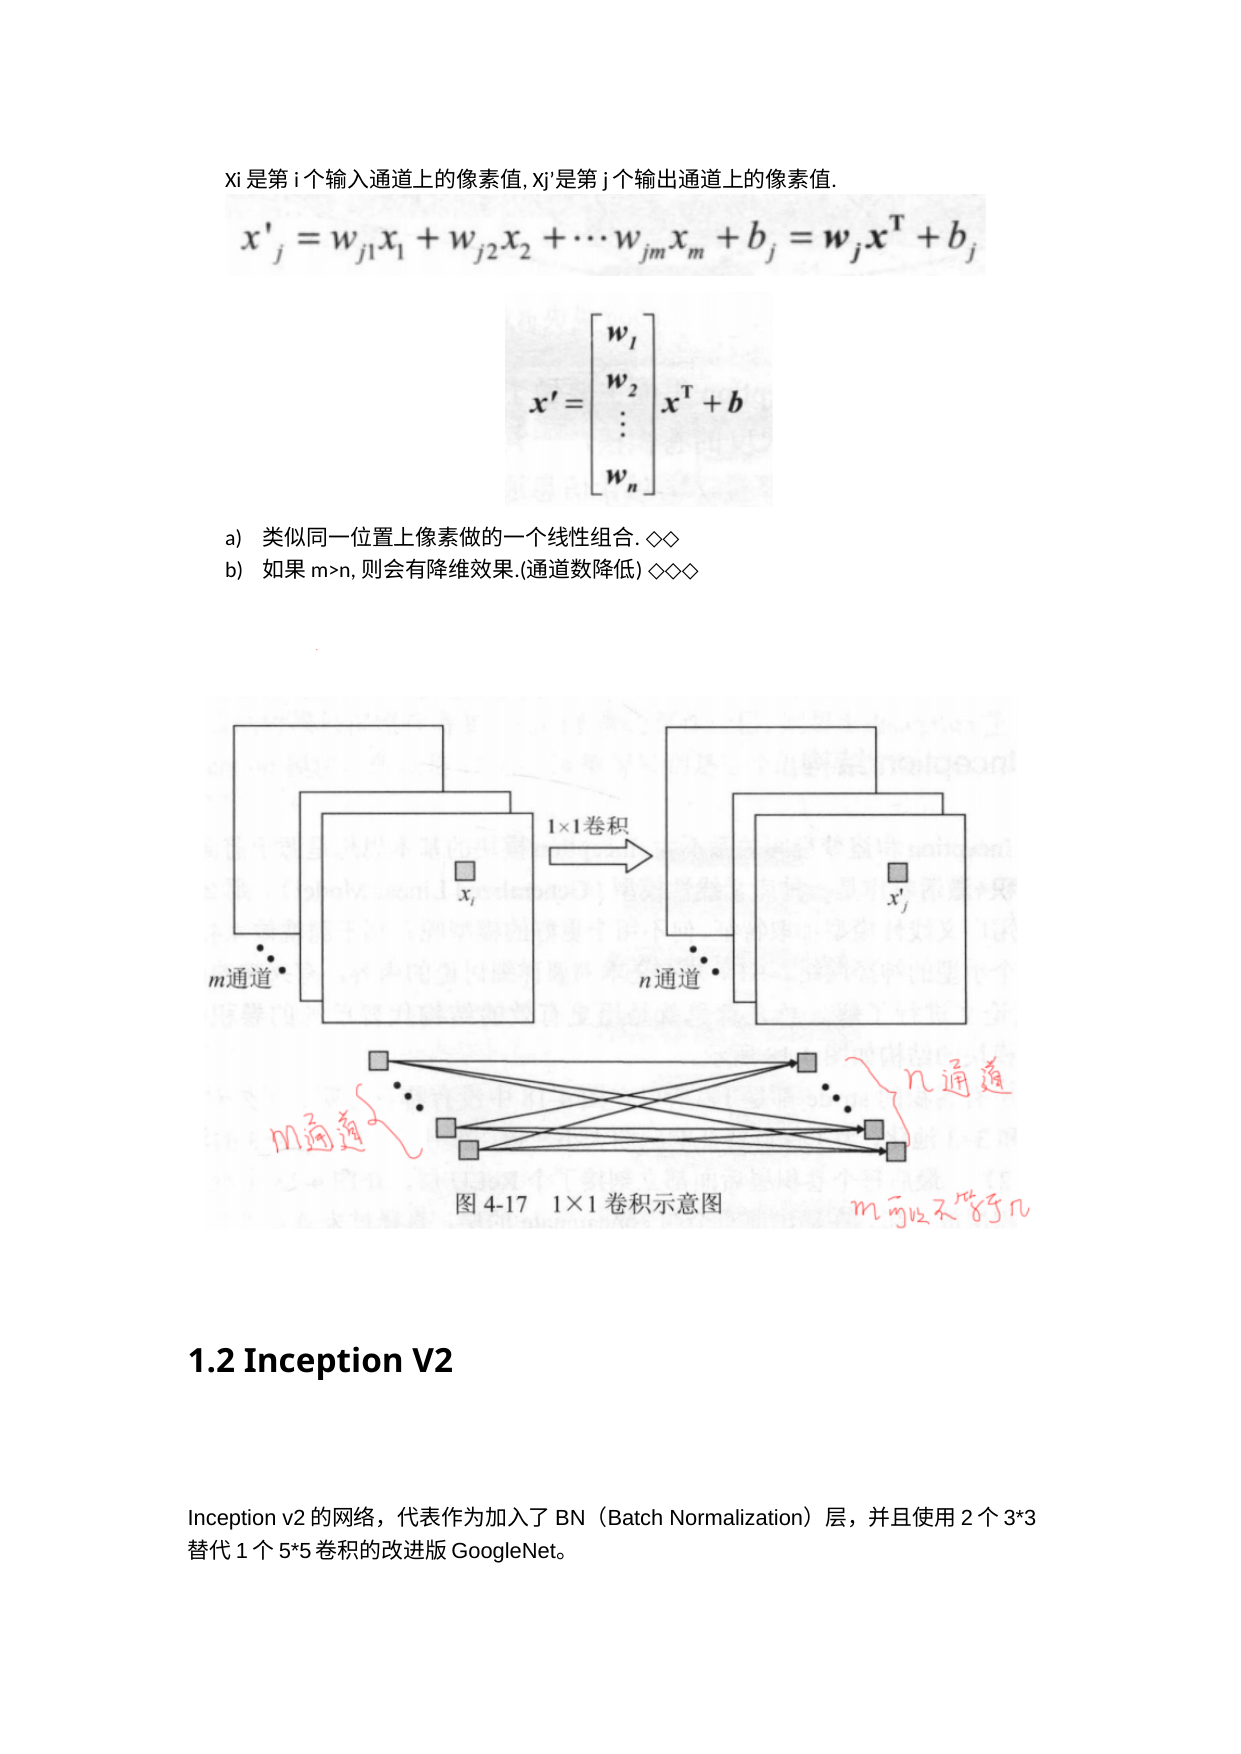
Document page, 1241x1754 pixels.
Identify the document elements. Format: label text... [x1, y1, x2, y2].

list 如果m>n, 则会有降维效果.(通道数降低) ◇◇◇ [225, 552, 1053, 584]
picture [187, 649, 1053, 1246]
subtitle 1.2 Inception V2 [187, 1327, 1053, 1392]
picture [505, 292, 773, 507]
picture [225, 194, 986, 276]
list Xi是第i个输入通道上的像素值, Xj’是第j个输出通道上的像素值. [225, 162, 1053, 194]
text Inception v2的网络，代表作为加入了BN（Batch Normalization）层，并且使用2个3*3替代1个5*5卷积的改进版GoogleNet。 [187, 1500, 1053, 1565]
list 类似同一位置上像素做的一个线性组合. ◇◇ [225, 519, 1053, 552]
